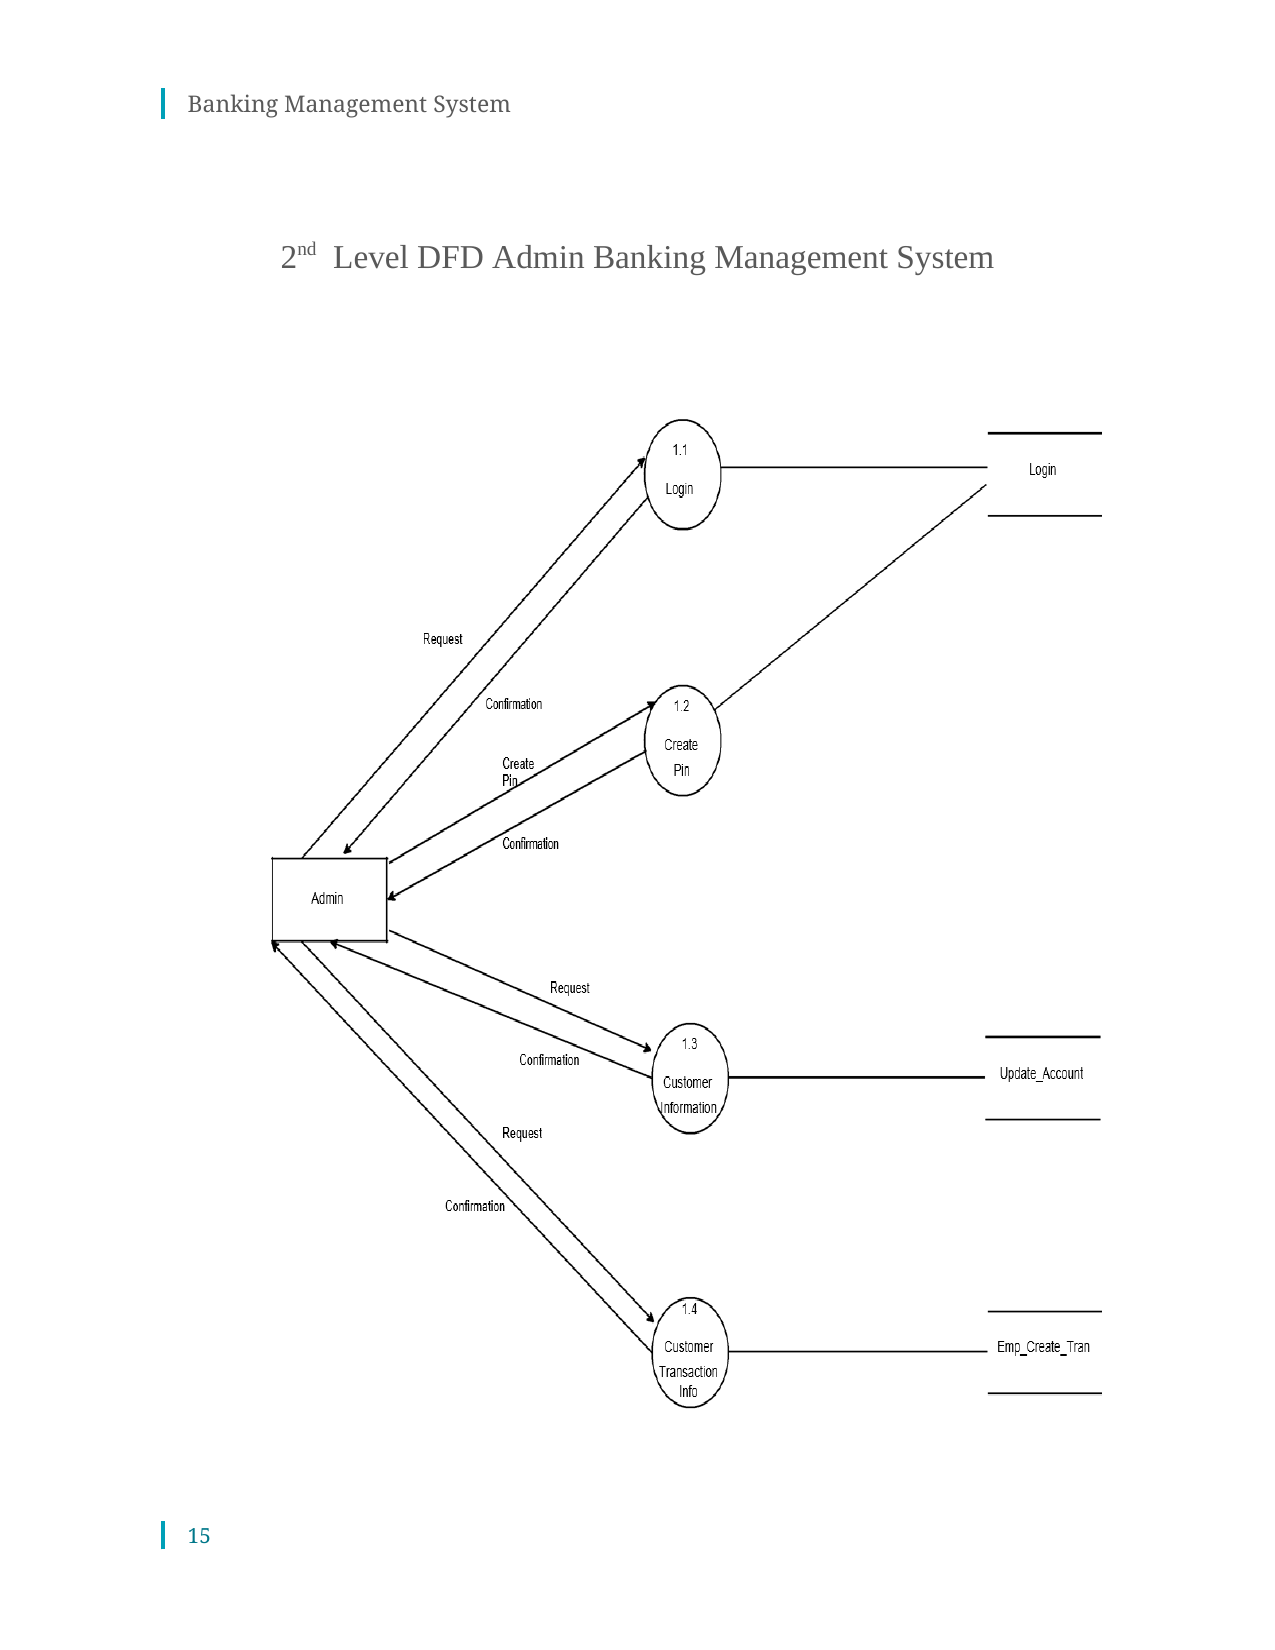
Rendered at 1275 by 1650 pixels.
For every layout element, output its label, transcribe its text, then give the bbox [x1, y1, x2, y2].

text 2nd Level DFD Admin Banking Management System [187, 238, 1087, 276]
picture [187, 418, 1225, 1451]
